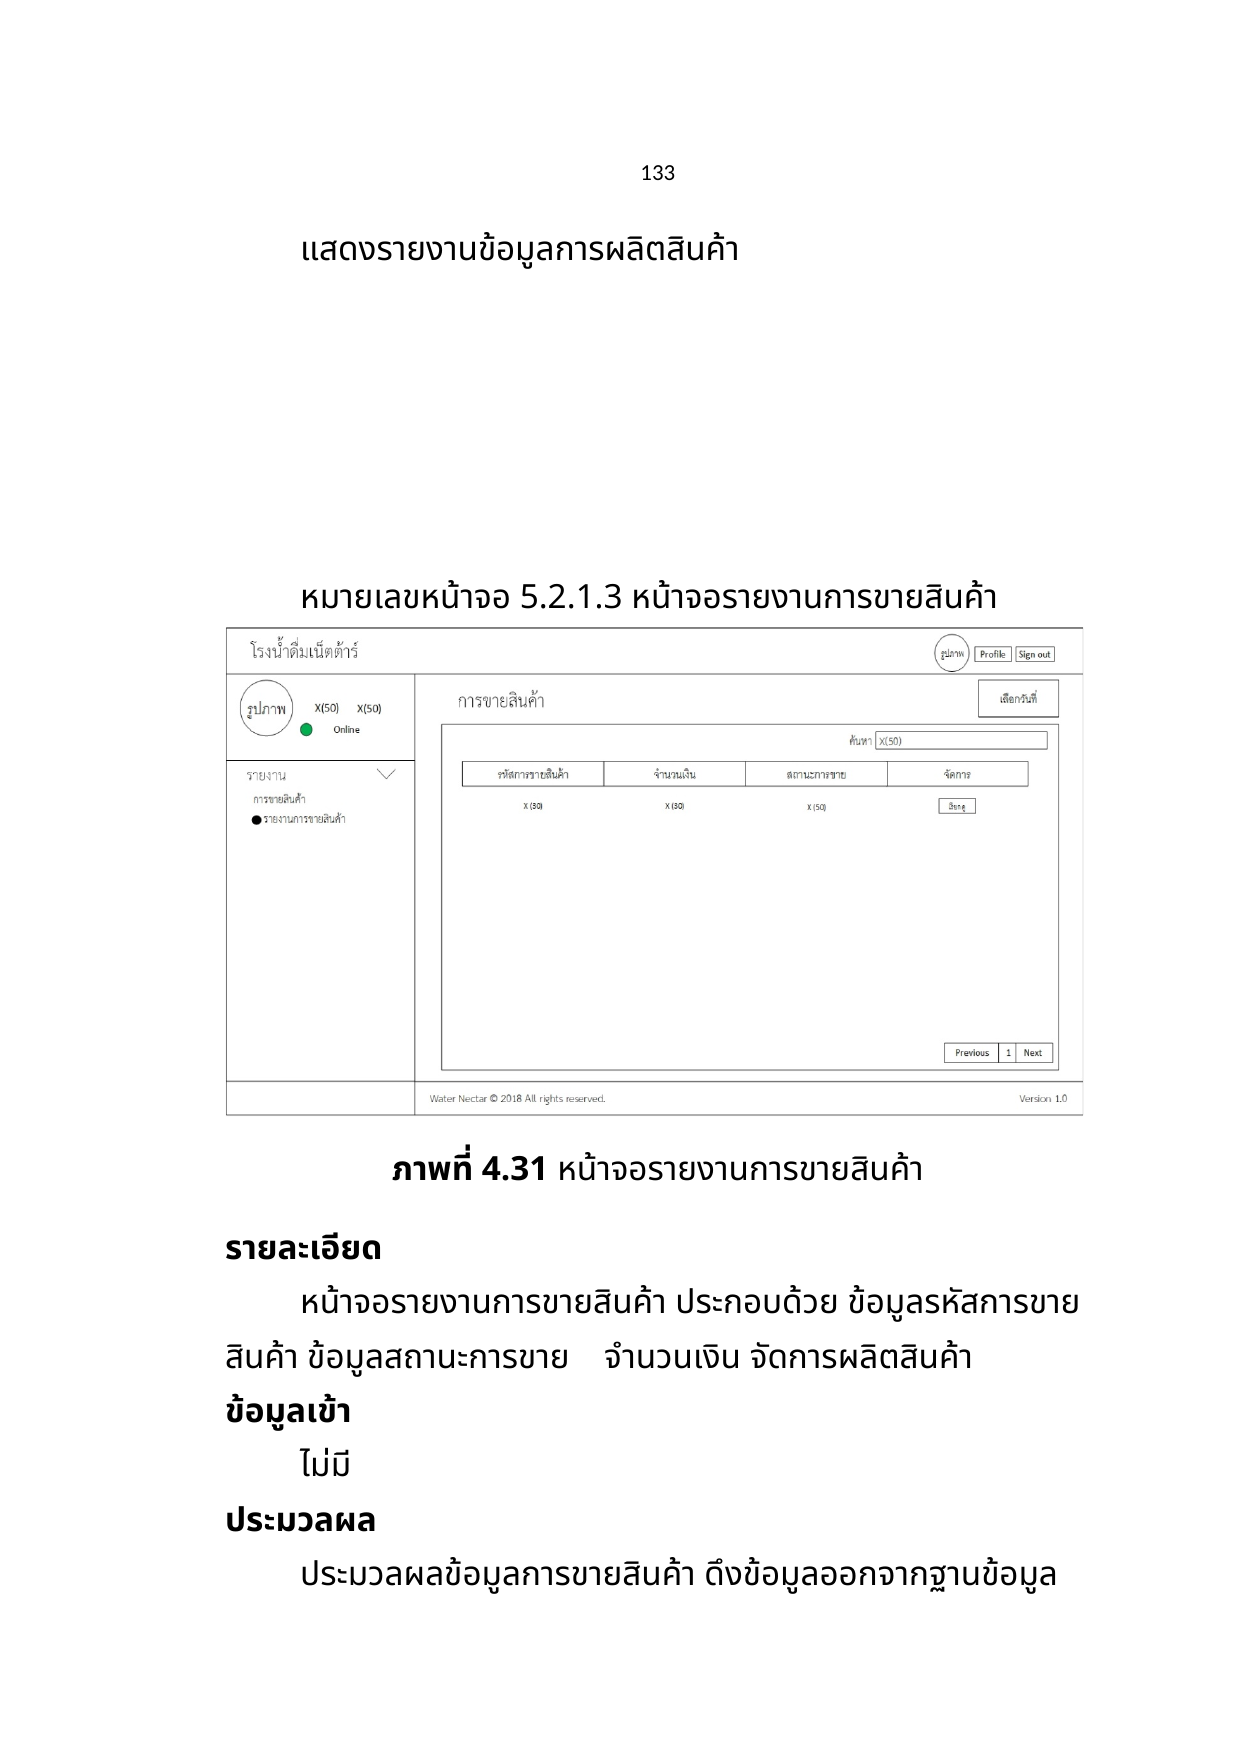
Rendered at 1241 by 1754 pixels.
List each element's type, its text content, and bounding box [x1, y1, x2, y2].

picture [225, 627, 1084, 1117]
text หมายเลขหน้าจอ 5.2.1.3 หน้าจอรายงานการขายสินค้า [225, 573, 1090, 624]
text ไม่มี [225, 1441, 1090, 1492]
text ประมวลผลข้อมูลการขายสินค้า ดึงข้อมูลออกจากฐานข้อมูล [225, 1550, 1090, 1601]
text ประมวลผล [225, 1496, 1090, 1546]
text ข้อมูลเข้า [225, 1387, 1090, 1437]
text รายละเอียด [225, 1224, 1090, 1274]
text หน้าจอรายงานการขายสินค้า ประกอบด้วย ข้อมูลรหัสการขายสินค้า ข้อมูลสถานะการขาย จำนวนเงิน จัดการผลิตสินค้า [225, 1278, 1090, 1383]
text ภาพที่ 4.31 หน้าจอรายงานการขายสินค้า [225, 1144, 1090, 1195]
text แสดงรายงานข้อมูลการผลิตสินค้า [225, 225, 1090, 275]
